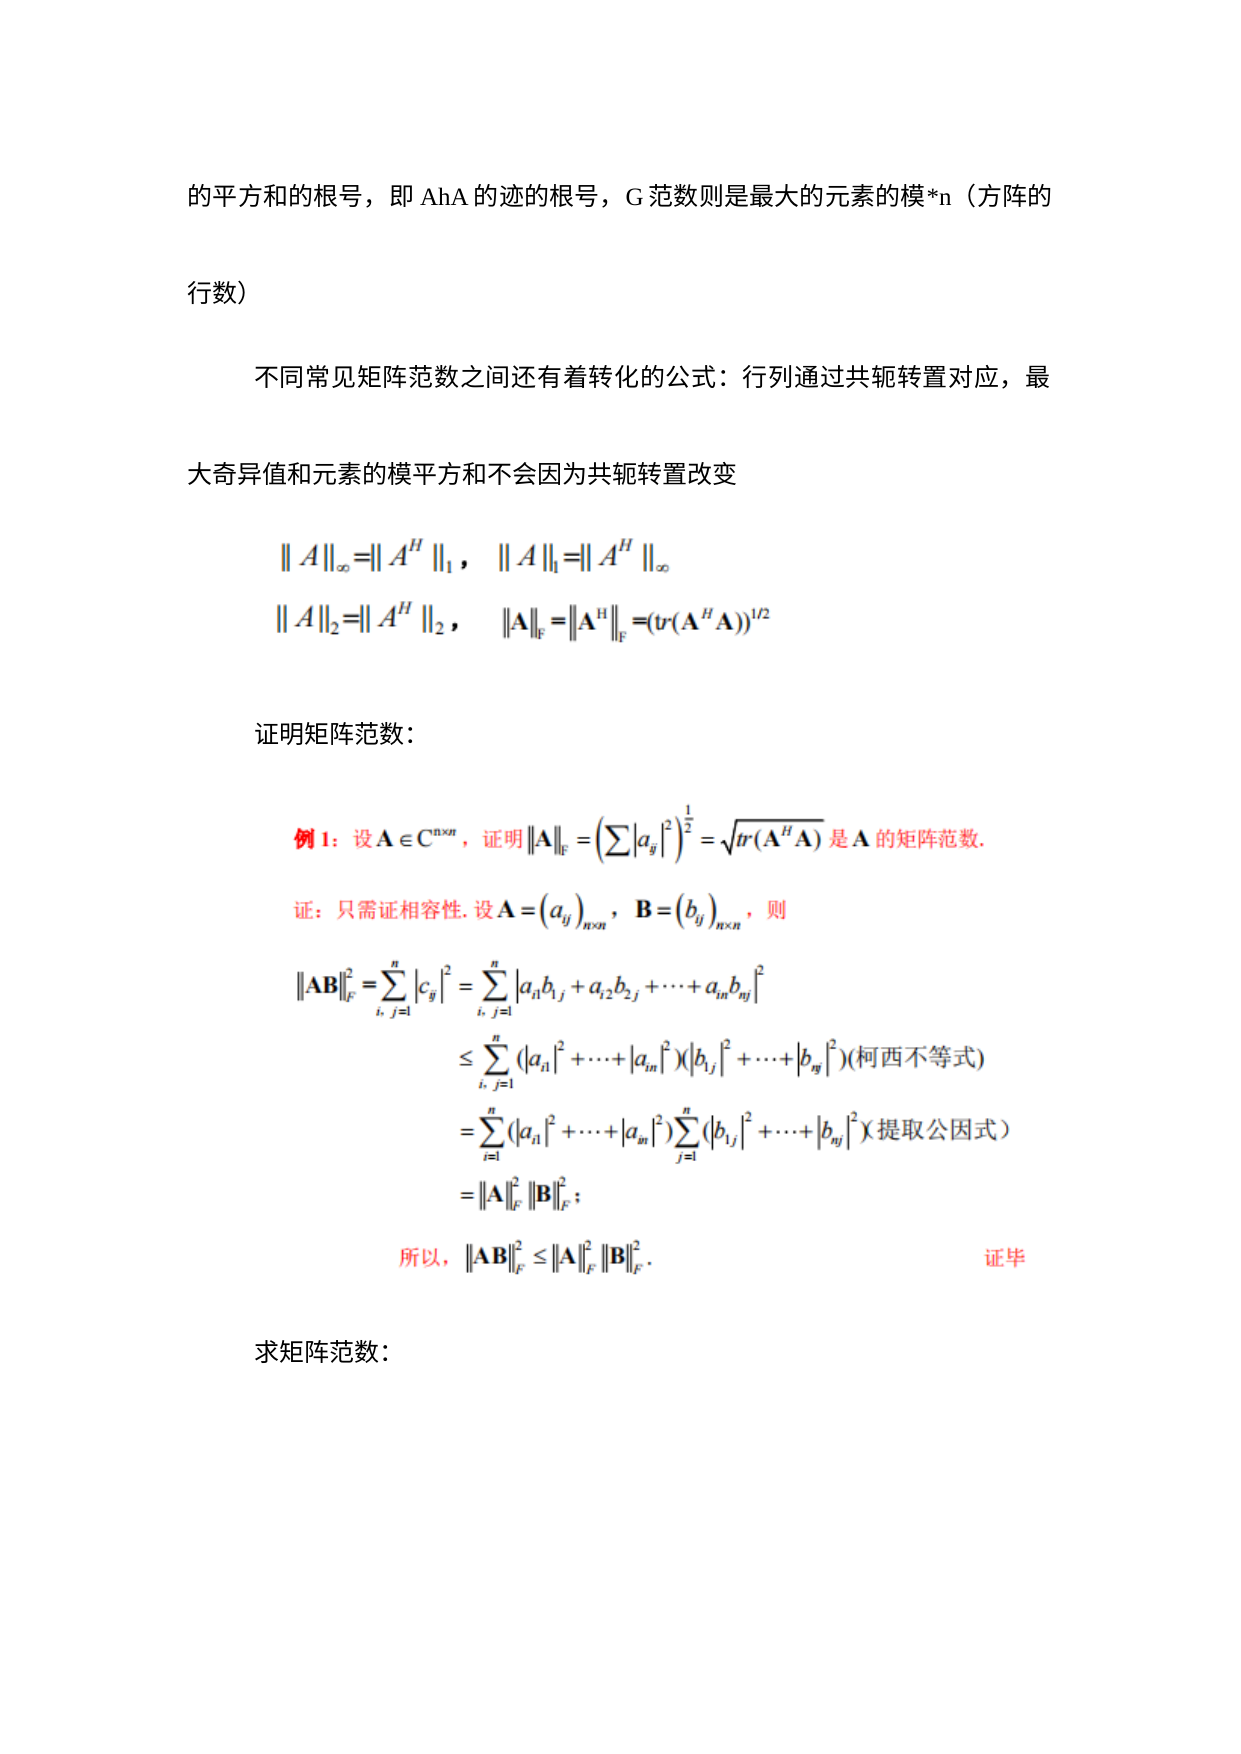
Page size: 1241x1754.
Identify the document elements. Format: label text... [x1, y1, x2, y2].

picture [254, 783, 1119, 1288]
text 不同常见矩阵范数之间还有着转化的公式：行列通过共轭转置对应，最大奇异值和元素的模平方和不会因为共轭转置改变 [187, 343, 1053, 505]
text 证明矩阵范数： [187, 700, 1053, 765]
text 求矩阵范数： [187, 1318, 1053, 1383]
picture [254, 523, 780, 655]
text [187, 162, 1053, 324]
